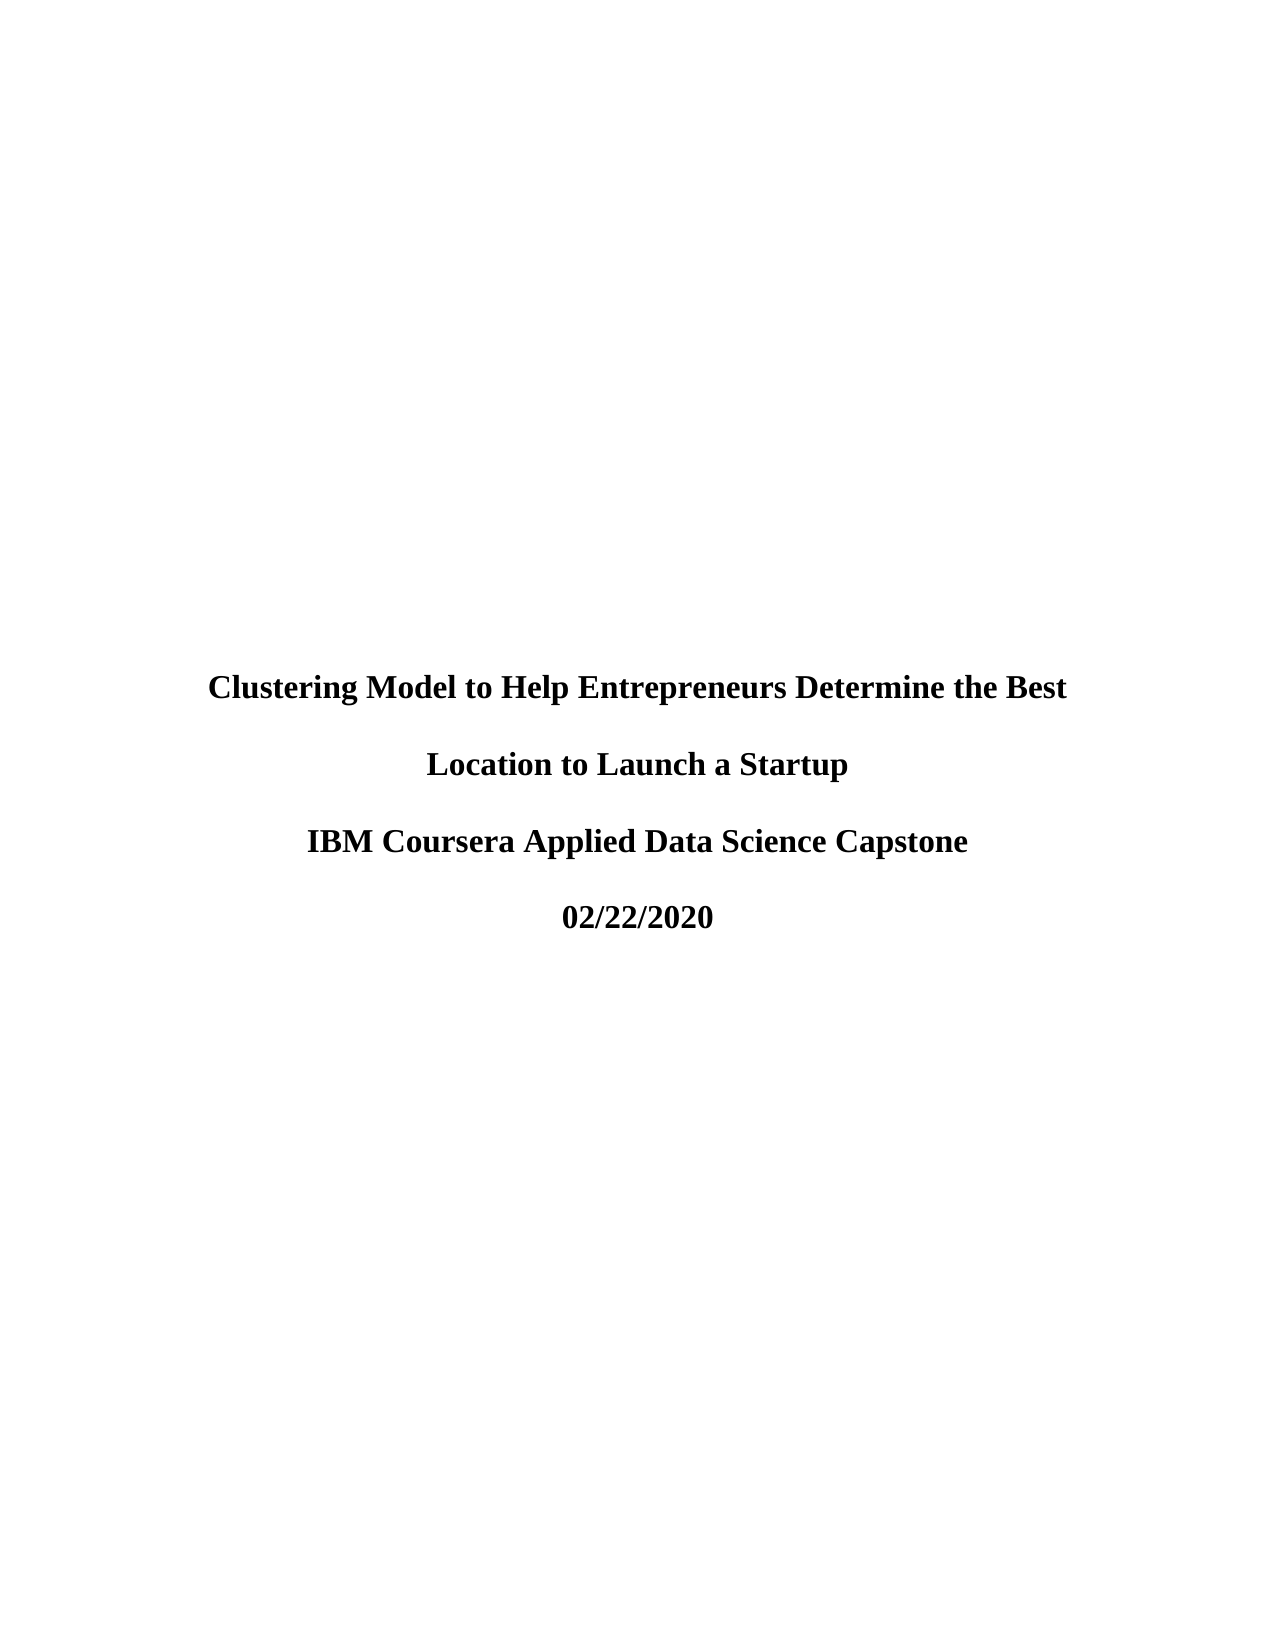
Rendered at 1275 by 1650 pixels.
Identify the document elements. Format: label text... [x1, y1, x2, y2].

text 02/22/2020 [150, 897, 1125, 936]
text Clustering Model to Help Entrepreneurs Determine the Best Location to Launch a Startup [150, 667, 1125, 782]
text IBM Coursera Applied Data Science Capstone [150, 821, 1125, 859]
